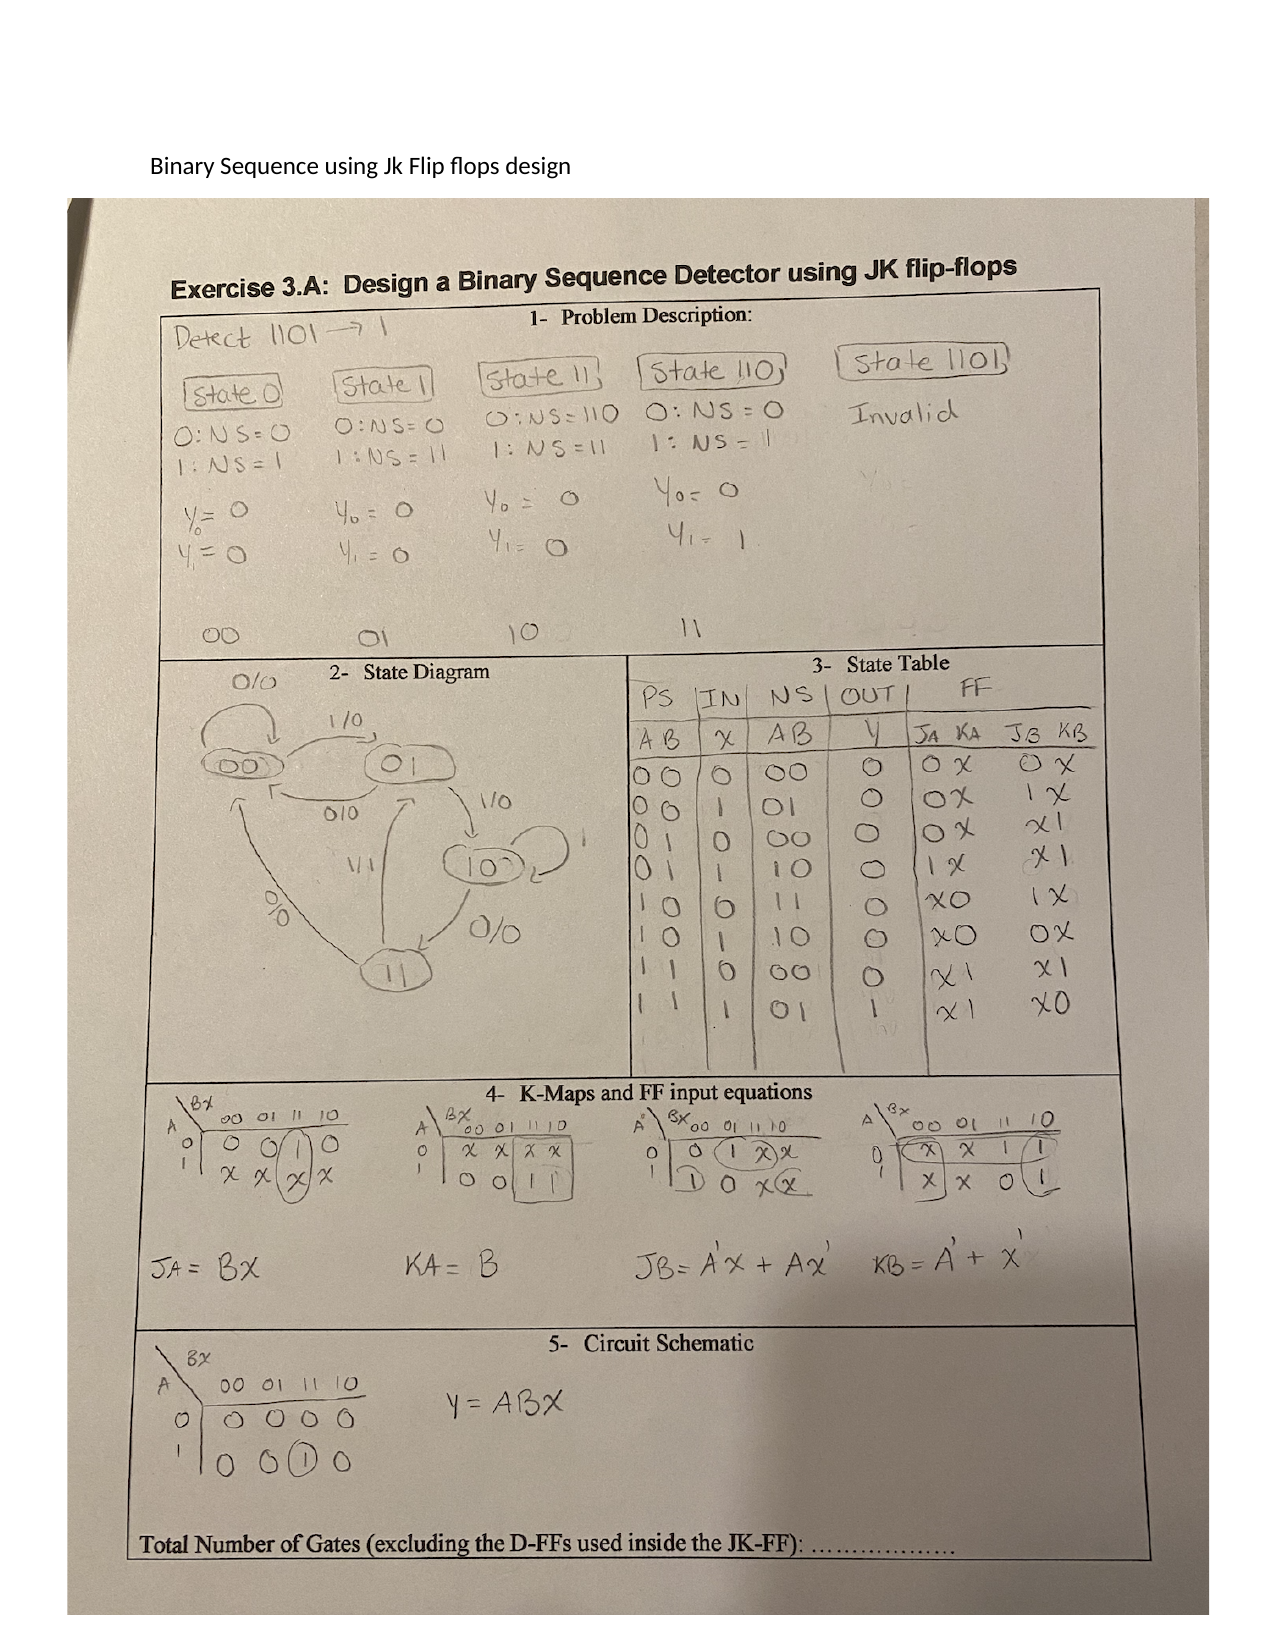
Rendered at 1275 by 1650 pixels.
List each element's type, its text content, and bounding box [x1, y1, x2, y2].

picture [67, 198, 1210, 1615]
text Binary Sequence using Jk Flip flops design [150, 150, 1125, 181]
